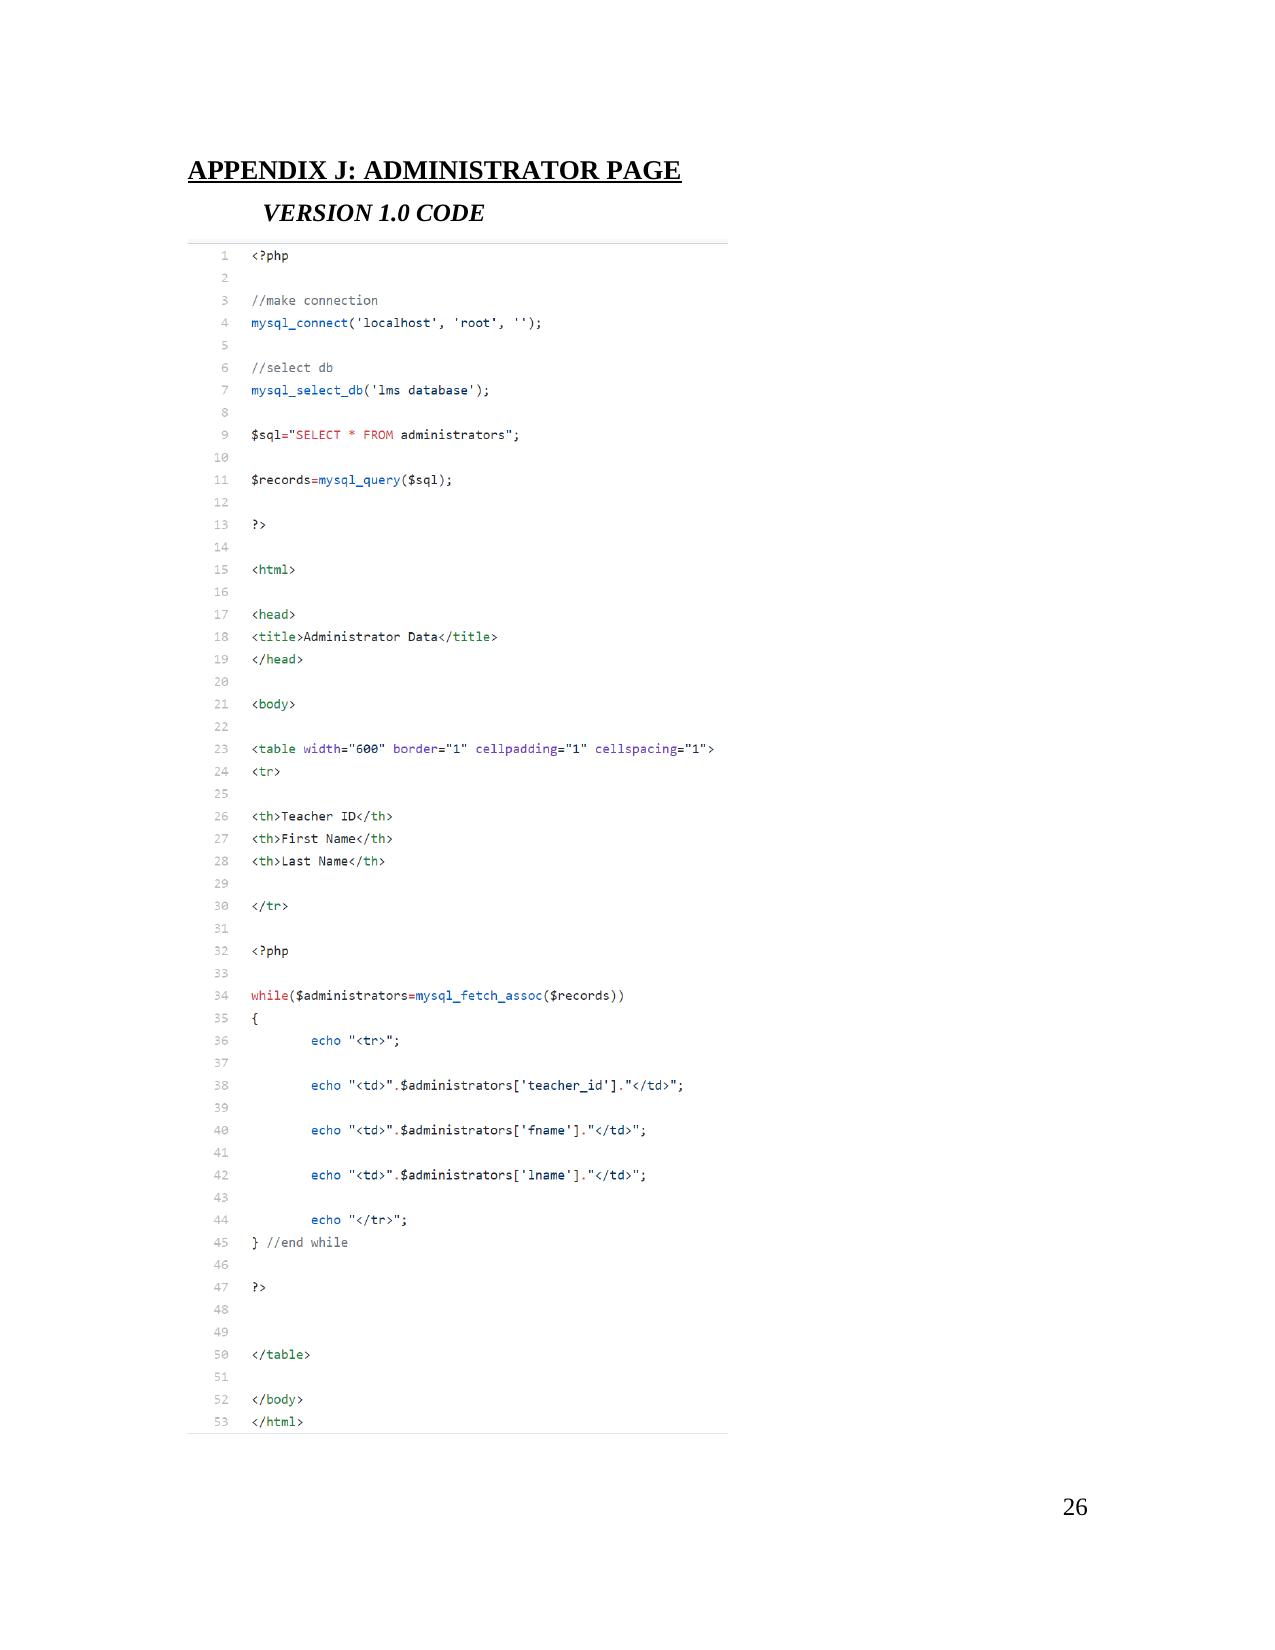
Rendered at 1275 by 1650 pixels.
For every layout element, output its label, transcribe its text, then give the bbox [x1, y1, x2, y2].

subtitle Version 1.0 Code [262, 198, 1087, 227]
subtitle appendix J: Administrator Page [187, 154, 1087, 185]
picture [187, 239, 729, 1437]
